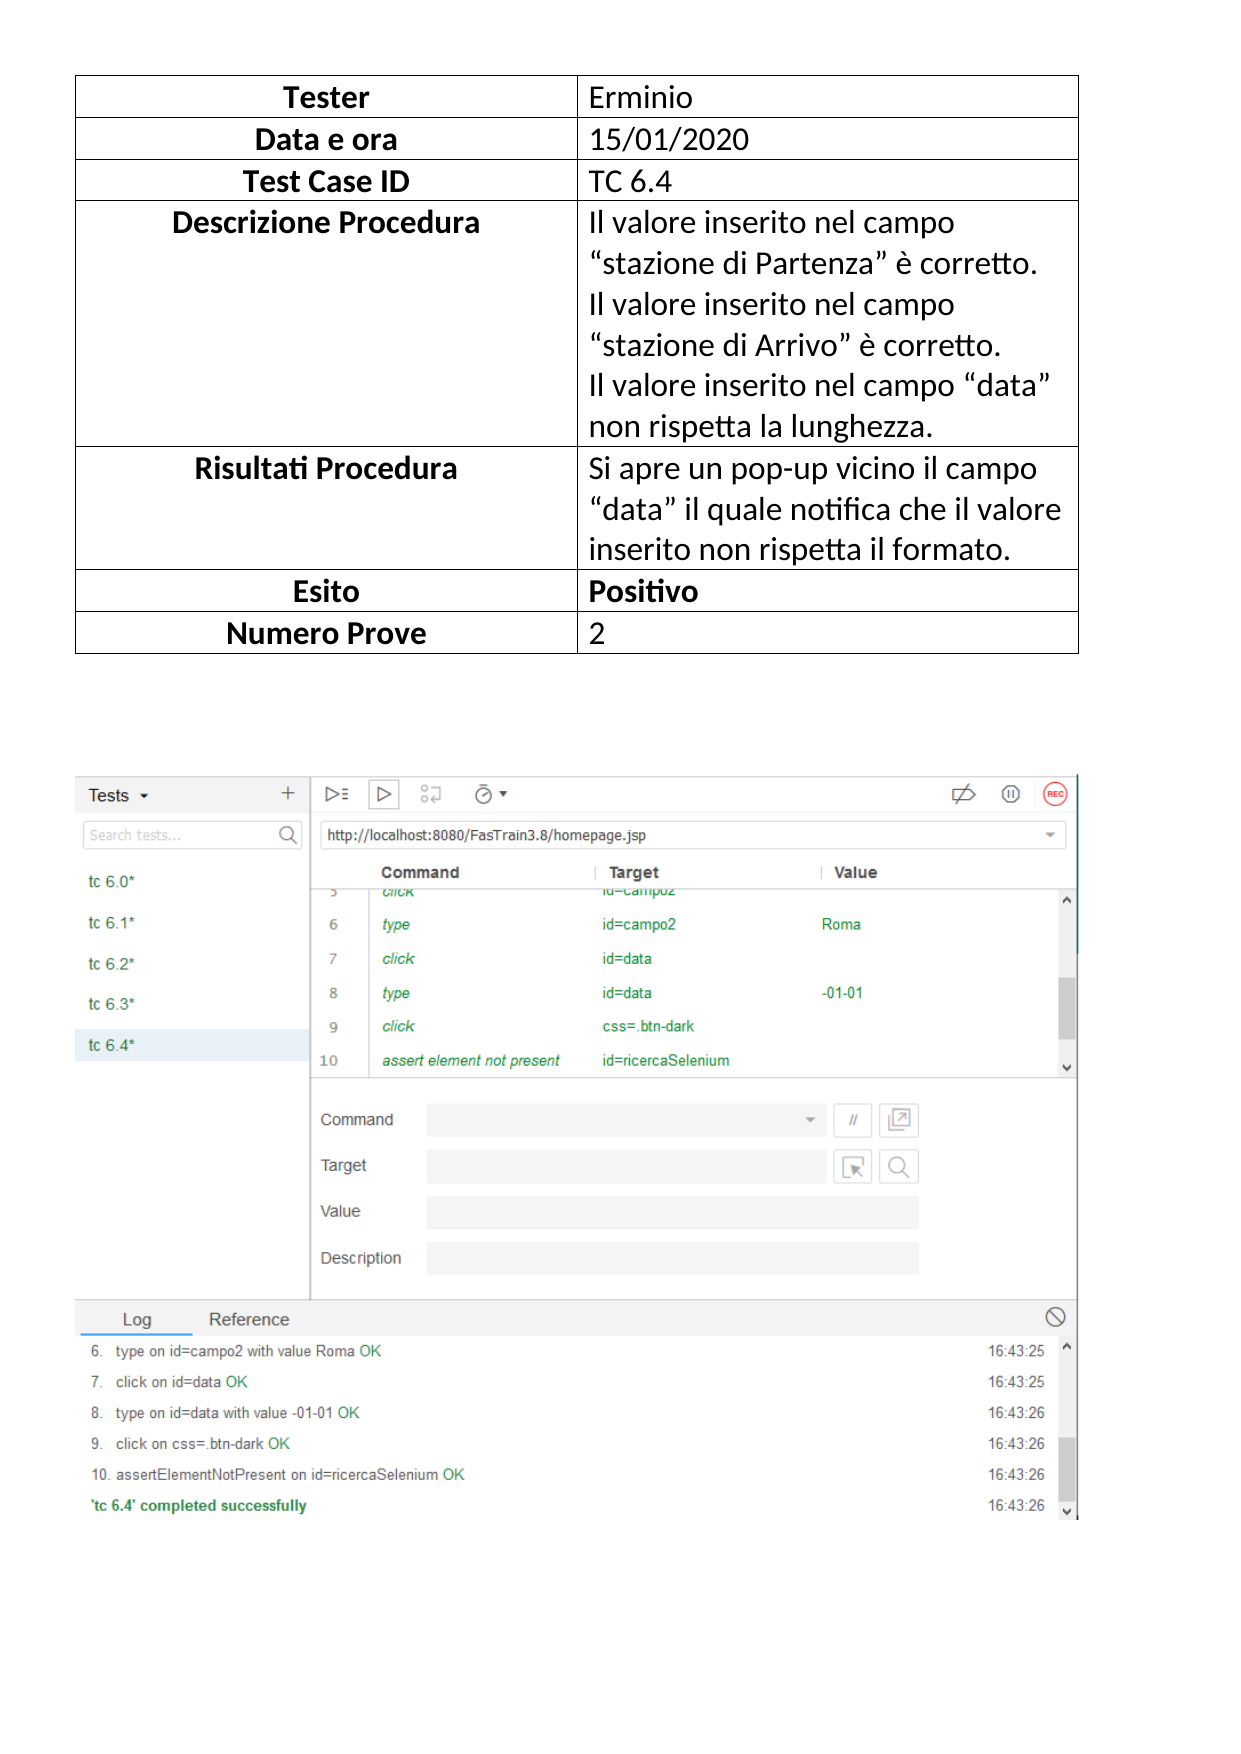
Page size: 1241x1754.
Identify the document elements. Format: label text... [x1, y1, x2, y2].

table_cell Si apre un pop-up vicino il campo “data” il quale notifica che il valore inserito non rispetta il formato. [578, 447, 1078, 569]
table_cell Numero Prove [76, 612, 577, 652]
table_cell Risultati Procedura [76, 447, 577, 569]
table_cell TC 6.4 [578, 160, 1078, 200]
table_cell Il valore inserito nel campo “stazione di Partenza” è corretto. Il valore inserito nel campo “stazione di Arrivo” è corretto. Il valore inserito nel campo “data” non rispetta la lunghezza. [578, 201, 1078, 446]
table_cell 15/01/2020 [578, 118, 1078, 158]
table_cell Data e ora [76, 118, 577, 158]
table_cell Descrizione Procedura [76, 201, 577, 446]
table_cell 2 [578, 612, 1078, 652]
table_cell Test Case ID [76, 160, 577, 200]
picture [75, 774, 1079, 1520]
table_cell Positivo [578, 570, 1078, 611]
table_header Tester [76, 76, 577, 117]
table_header Erminio [578, 76, 1078, 117]
table_cell Esito [76, 570, 577, 611]
